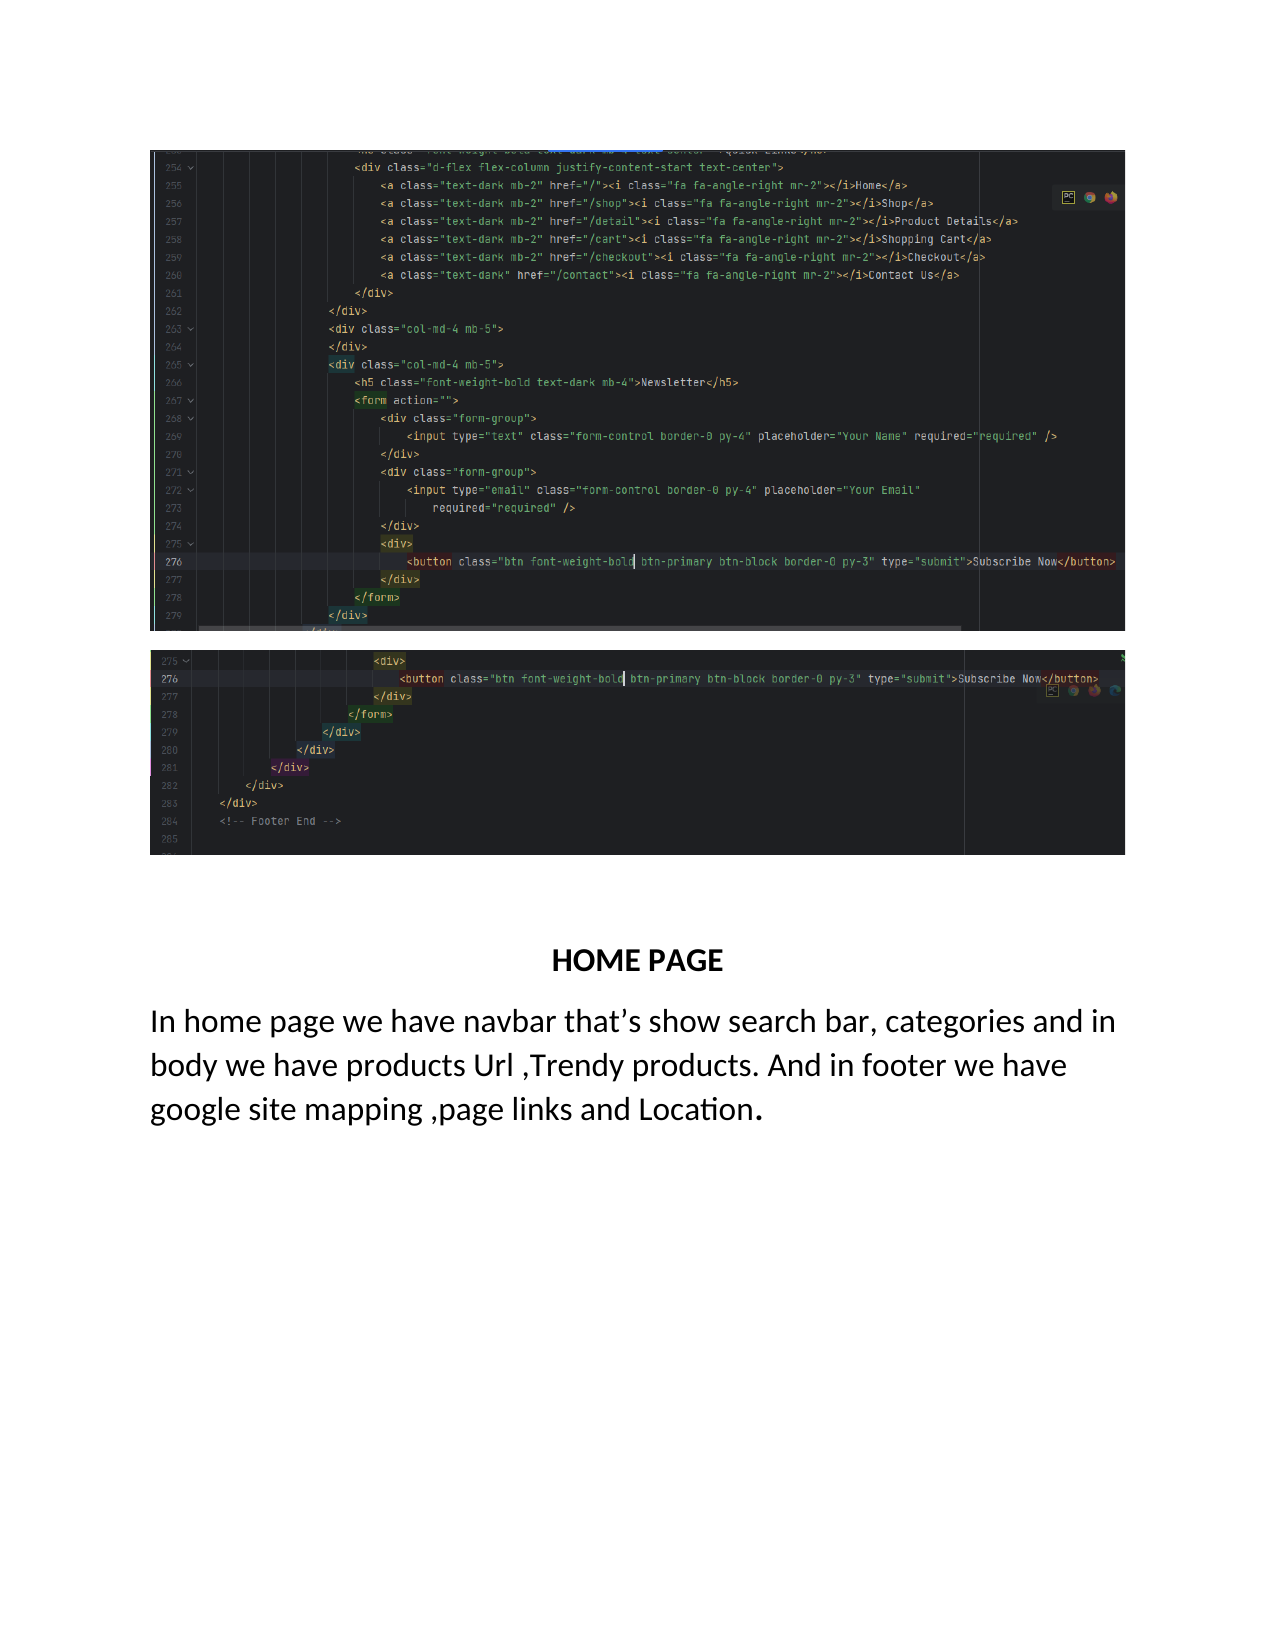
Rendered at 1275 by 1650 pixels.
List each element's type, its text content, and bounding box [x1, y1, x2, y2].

text HOME PAGE [150, 939, 1125, 980]
picture [150, 150, 1125, 631]
text In home page we have navbar that’s show search bar, categories and in body we have products Url ,Trendy products. And in footer we have google site mapping ,page links and Location. [150, 1000, 1125, 1129]
picture [150, 650, 1125, 855]
